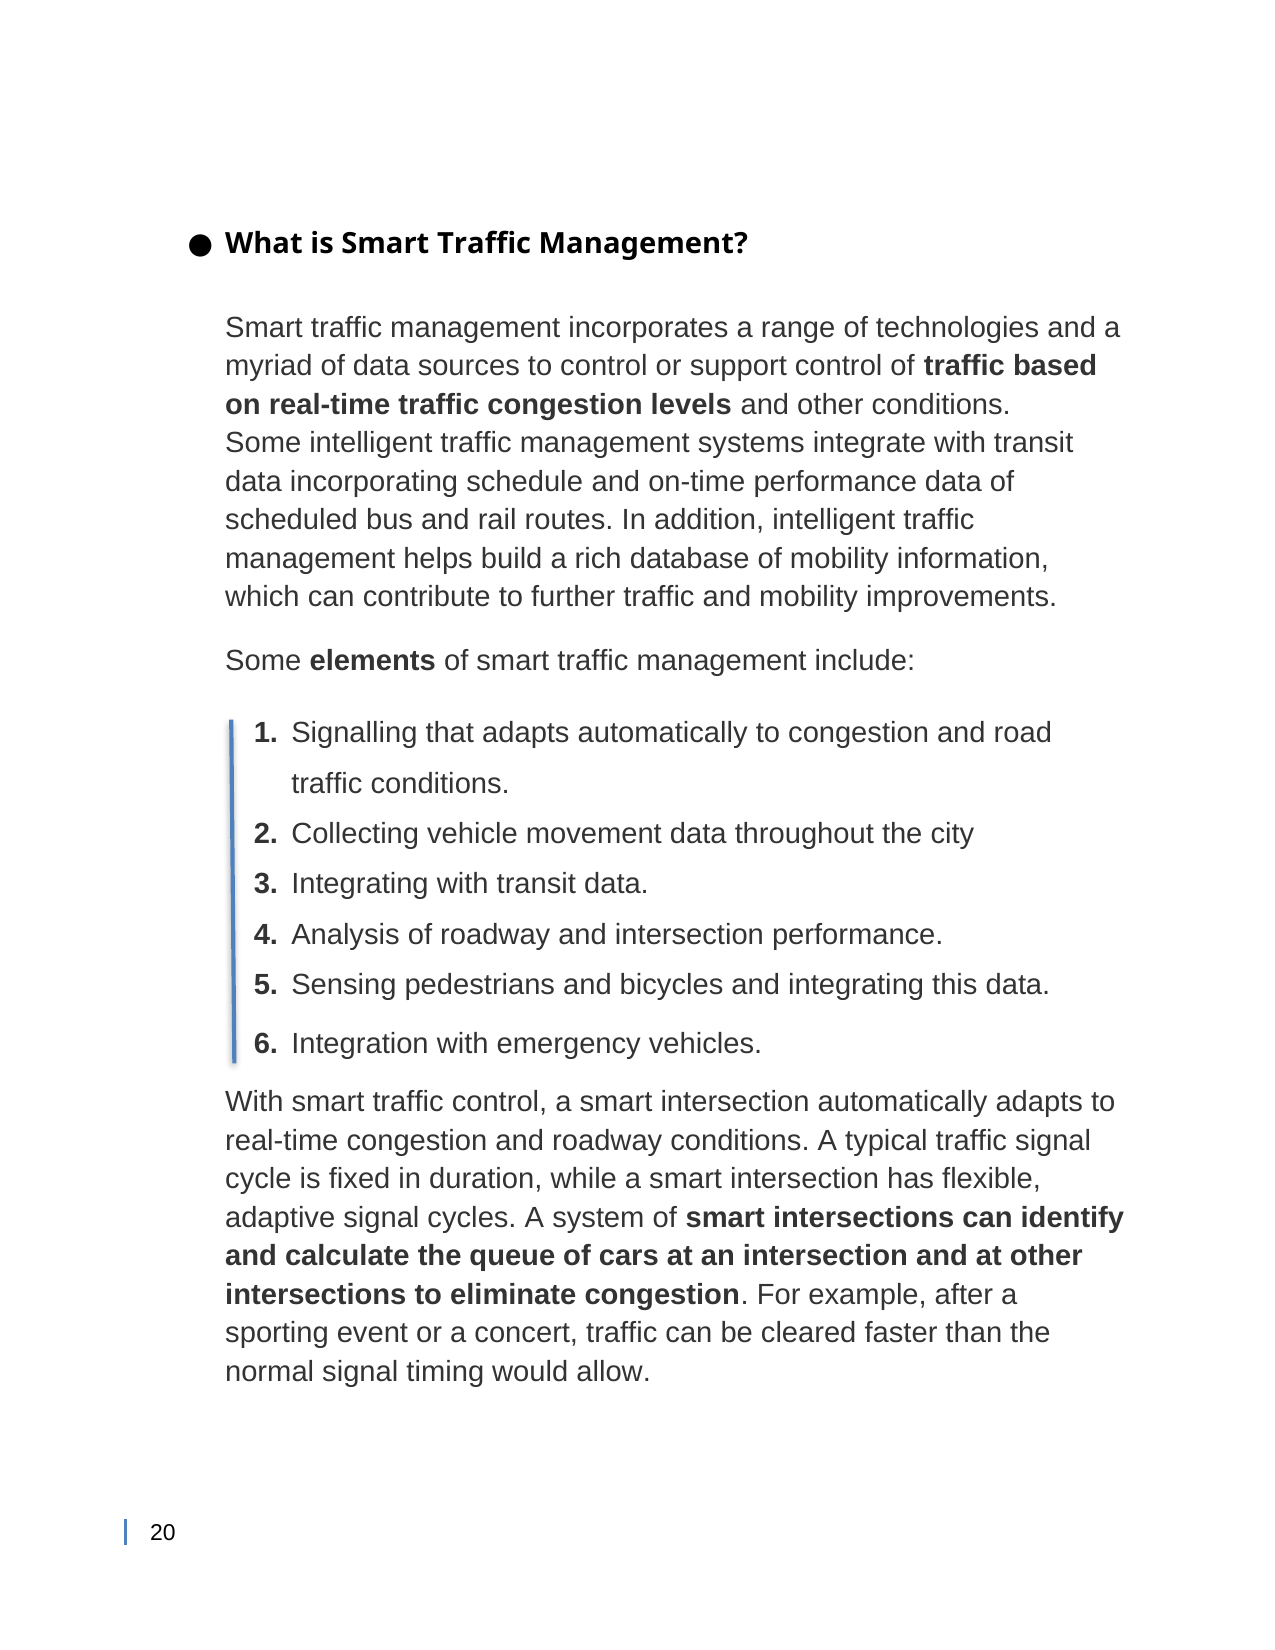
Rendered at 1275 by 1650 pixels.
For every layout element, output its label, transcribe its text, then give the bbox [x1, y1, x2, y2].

list Analysis of roadway and intersection performance. [253, 917, 1125, 950]
text With smart traffic control, a smart intersection automatically adapts to real-time congestion and roadway conditions. A typical traffic signal cycle is fixed in duration, while a smart intersection has flexible, adaptive signal cycles. A system of smart intersections can identify and calculate the queue of cars at an intersection and at other intersections to eliminate congestion. For example, after a sporting event or a concert, traffic can be cleared faster than the normal signal timing would allow. [225, 1084, 1125, 1387]
text Some intelligent traffic management systems integrate with transit data incorporating schedule and on-time performance data of scheduled bus and rail routes. In addition, intelligent traffic management helps build a rich database of mobility information, which can contribute to further traffic and mobility improvements. [225, 425, 1125, 613]
list Integration with emergency vehicles. [253, 1026, 1125, 1059]
text Smart traffic management incorporates a range of technologies and a myriad of data sources to control or support control of traffic based on real-time traffic congestion levels and other conditions. [225, 309, 1125, 420]
list Sensing pedestrians and bicycles and integrating this data. [253, 967, 1125, 1001]
list Collecting vehicle movement data throughout the city [253, 816, 1125, 850]
subtitle What is Smart Traffic Management? [187, 222, 1125, 262]
text Some elements of smart traffic management include: [225, 643, 1125, 676]
list Integrating with transit data. [253, 866, 1125, 900]
list Signalling that adapts automatically to congestion and road traffic conditions. [253, 716, 1125, 799]
